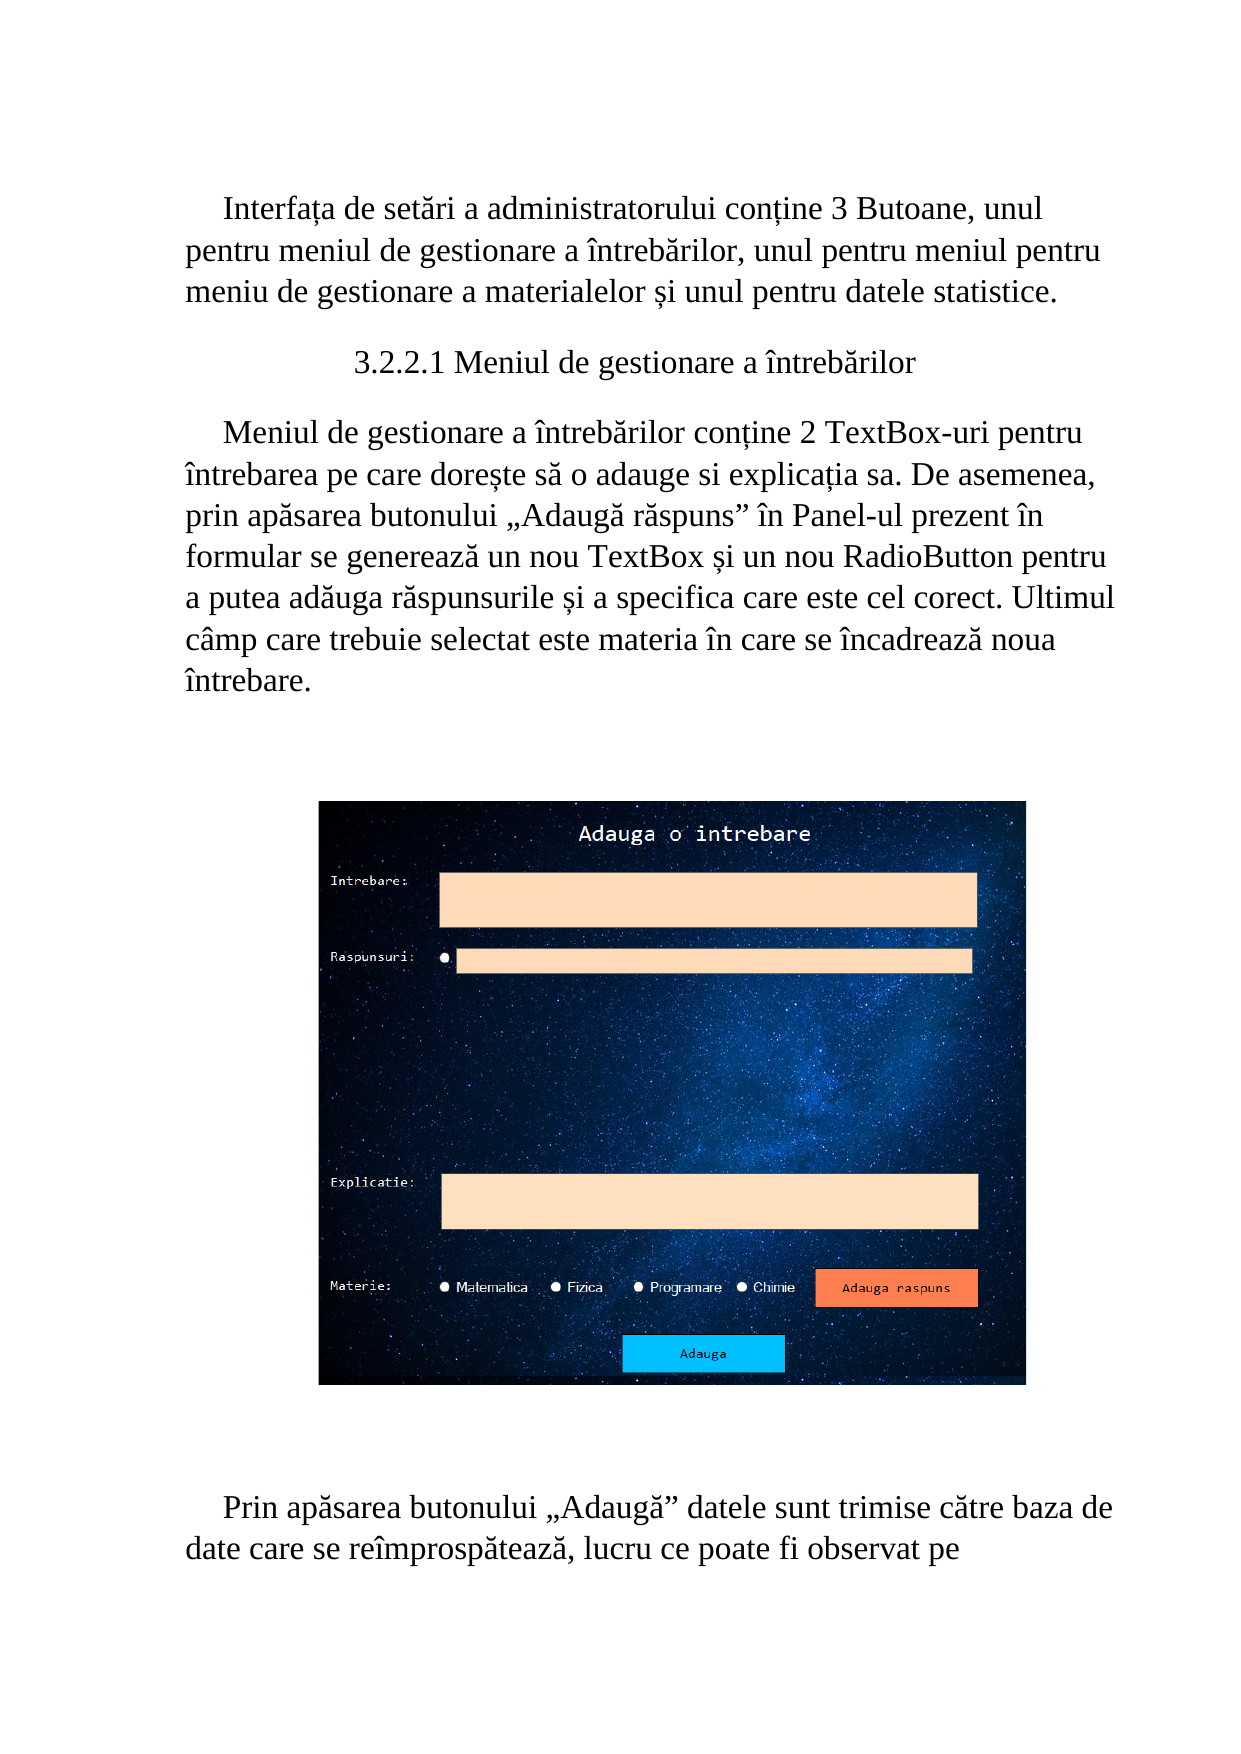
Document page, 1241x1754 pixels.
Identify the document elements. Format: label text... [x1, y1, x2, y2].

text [185, 1487, 1122, 1567]
text 3.2.2.1 Meniul de gestionare a întrebărilor [148, 342, 1122, 380]
text Meniul de gestionare a întrebărilor conține 2 TextBox-uri pentru întrebarea pe care dorește să o adauge si explicația sa. De asemenea, prin apăsarea butonului „Adaugă răspuns” în Panel-ul prezent în formular se generează un nou TextBox și un nou RadioButton pentru a putea adăuga răspunsurile și a specifica care este cel corect. Ultimul câmp care trebuie selectat este materia în care se încadrează noua întrebare. [185, 412, 1122, 699]
picture [318, 801, 1027, 1385]
text Interfața de setări a administratorului conține 3 Butoane, unul pentru meniul de gestionare a întrebărilor, unul pentru meniul pentru meniu de gestionare a materialelor și unul pentru datele statistice. [185, 189, 1122, 310]
